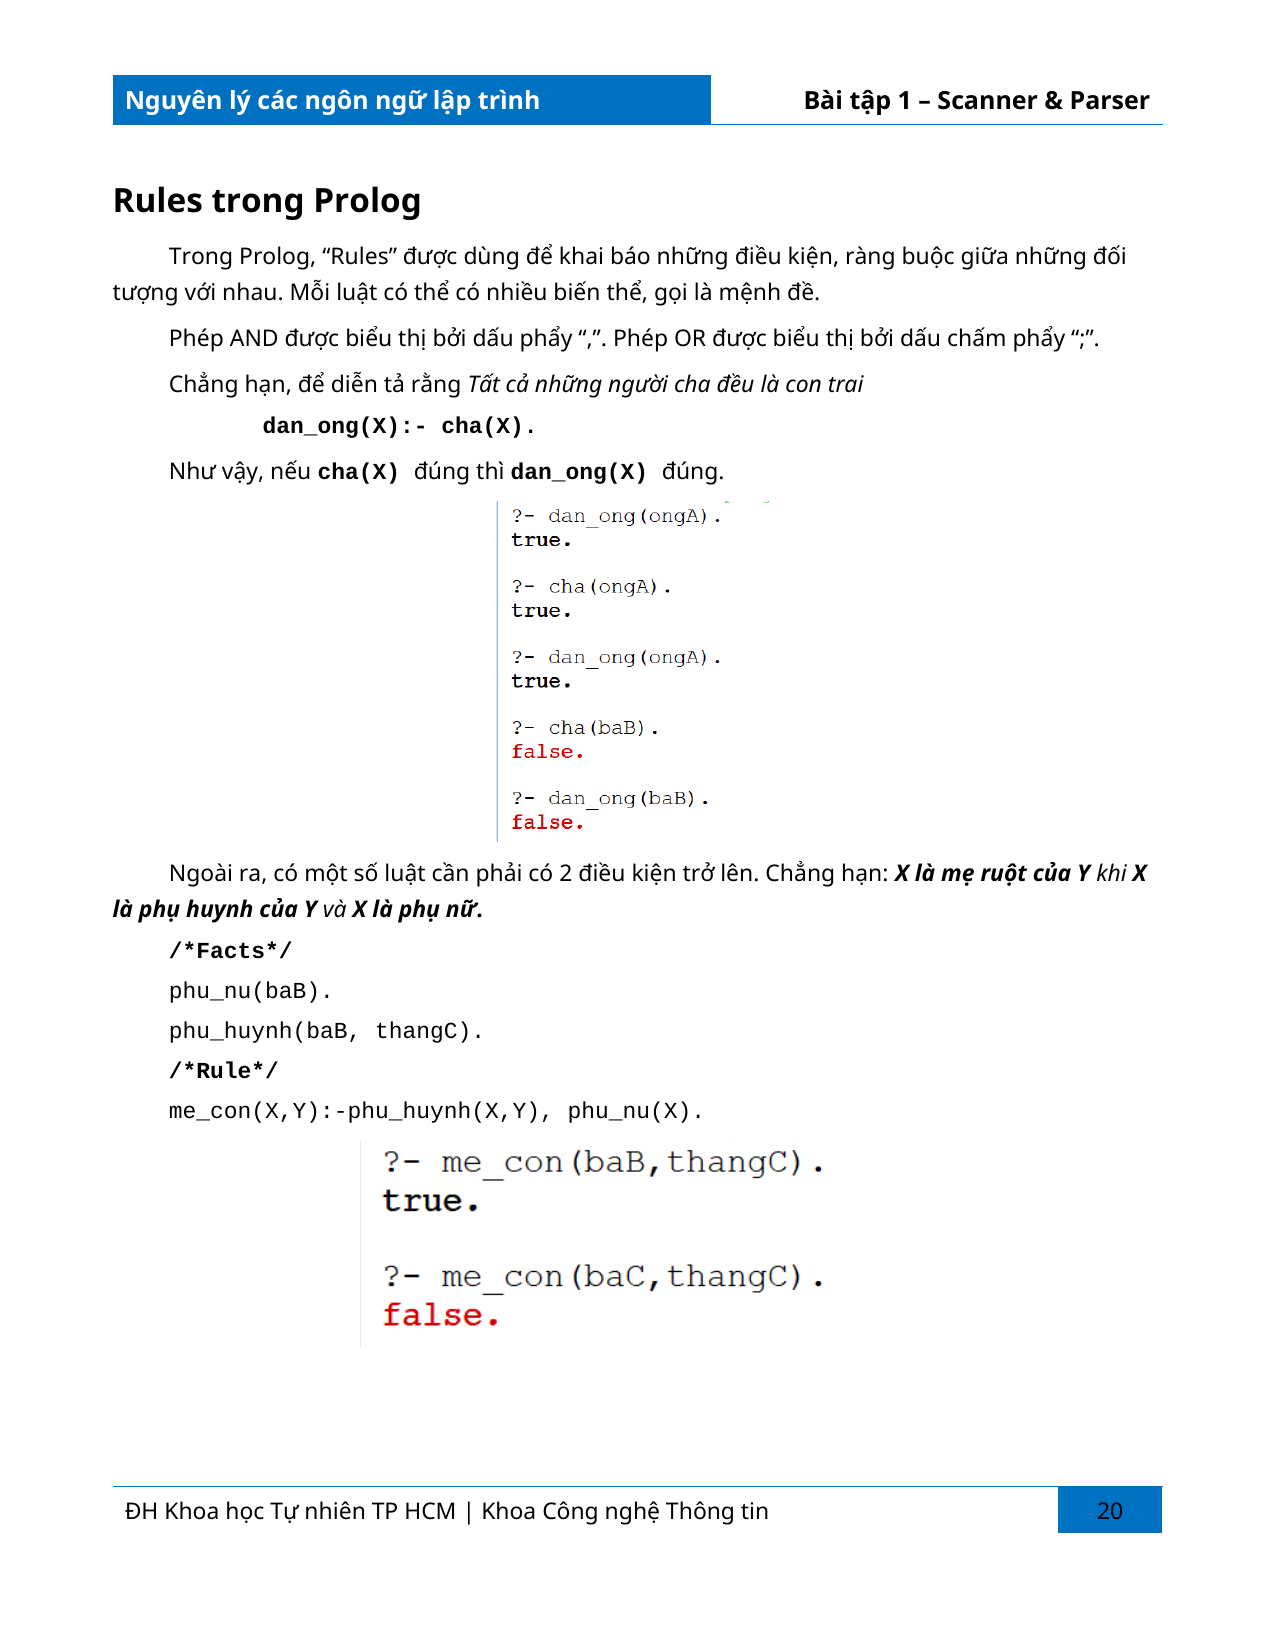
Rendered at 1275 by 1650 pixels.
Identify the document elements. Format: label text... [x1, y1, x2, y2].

text /*Facts*/ [112, 939, 1162, 965]
text Phép AND được biểu thị bởi dấu phẩy “,”. Phép OR được biểu thị bởi dấu chấm phẩy “;”. [112, 322, 1162, 353]
picture [360, 1140, 915, 1348]
text Trong Prolog, “Rules” được dùng để khai báo những điều kiện, ràng buộc giữa những đối tượng với nhau. Mỗi luật có thể có nhiều biến thể, gọi là mệnh đề. [112, 240, 1162, 307]
text me_con(X,Y):-phu_huynh(X,Y), phu_nu(X). [112, 1100, 1162, 1126]
text Ngoài ra, có một số luật cần phải có 2 điều kiện trở lên. Chẳng hạn: X là mẹ ruột của Y khi X là phụ huynh của Y và X là phụ nữ. [112, 857, 1162, 924]
picture [496, 501, 779, 842]
subtitle Rules trong Prolog [112, 177, 1162, 223]
text phu_huynh(baB, thangC). [112, 1019, 1162, 1045]
text /*Rule*/ [112, 1060, 1162, 1086]
text dan_ong(X):- cha(X). [187, 415, 1162, 441]
text Chẳng hạn, để diễn tả rằng Tất cả những người cha đều là con trai [112, 368, 1162, 400]
text Như vậy, nếu cha(X) đúng thì dan_ong(X) đúng. [112, 455, 1162, 486]
text phu_nu(baB). [112, 979, 1162, 1005]
